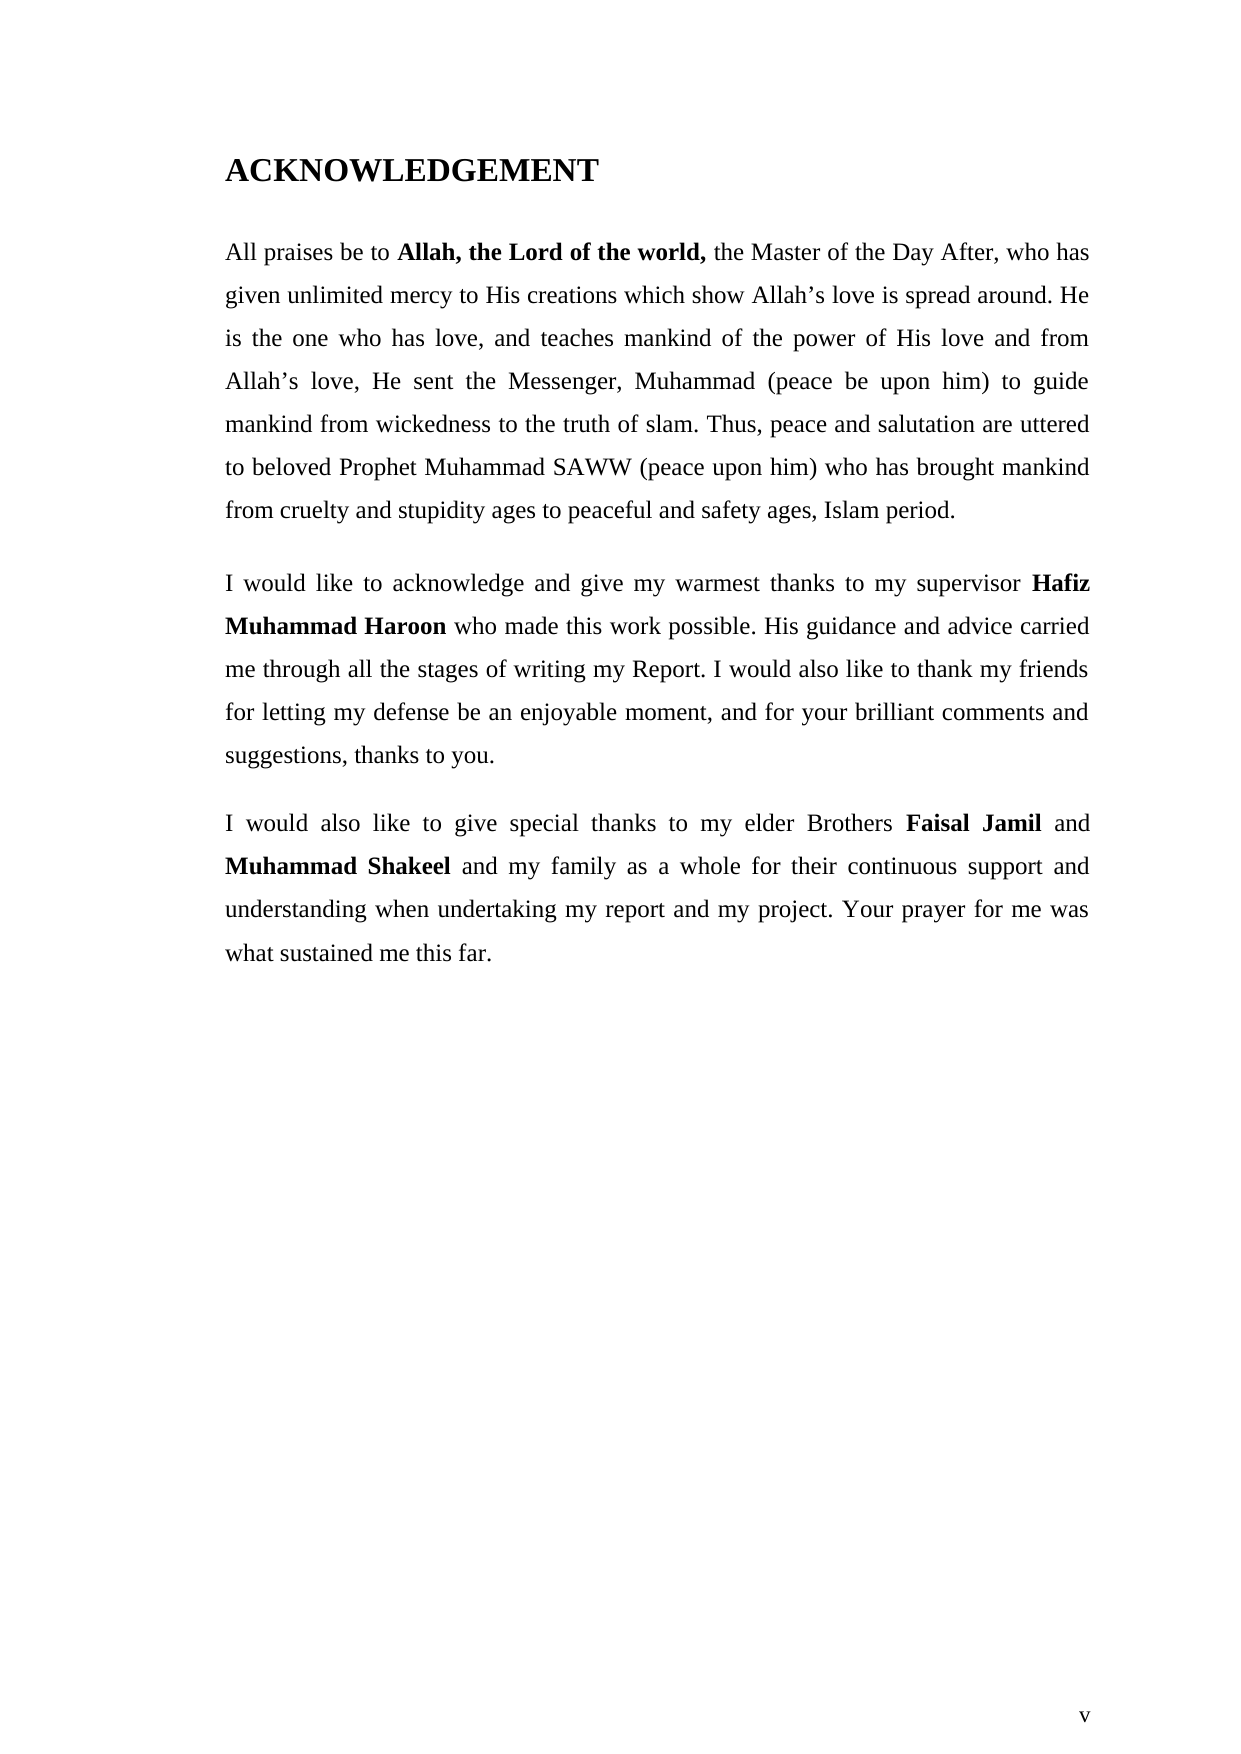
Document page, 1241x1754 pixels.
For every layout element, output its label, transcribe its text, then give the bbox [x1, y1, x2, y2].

text I would like to acknowledge and give my warmest thanks to my supervisor Hafiz Muhammad Haroon who made this work possible. His guidance and advice carried me through all the stages of writing my Report. I would also like to thank my friends for letting my defense be an enjoyable moment, and for your brilliant comments and suggestions, thanks to you. [225, 568, 1090, 769]
text All praises be to Allah, the Lord of the world, the Master of the Day After, who has given unlimited mercy to His creations which show Allah’s love is spread around. He is the one who has love, and teaches mankind of the power of His love and from Allah’s love, He sent the Messenger, Muhammad (peace be upon him) to guide mankind from wickedness to the truth of slam. Thus, peace and salutation are uttered to beloved Prophet Muhammad SAWW (peace upon him) who has brought mankind from cruelty and stupidity ages to peaceful and safety ages, Islam period. [225, 237, 1090, 524]
text I would also like to give special thanks to my elder Brothers Faisal Jamil and Muhammad Shakeel and my family as a whole for their continuous support and understanding when undertaking my report and my project. Your prayer for me was what sustained me this far. [225, 808, 1090, 966]
text ACKNOWLEDGEMENT [225, 150, 1090, 188]
